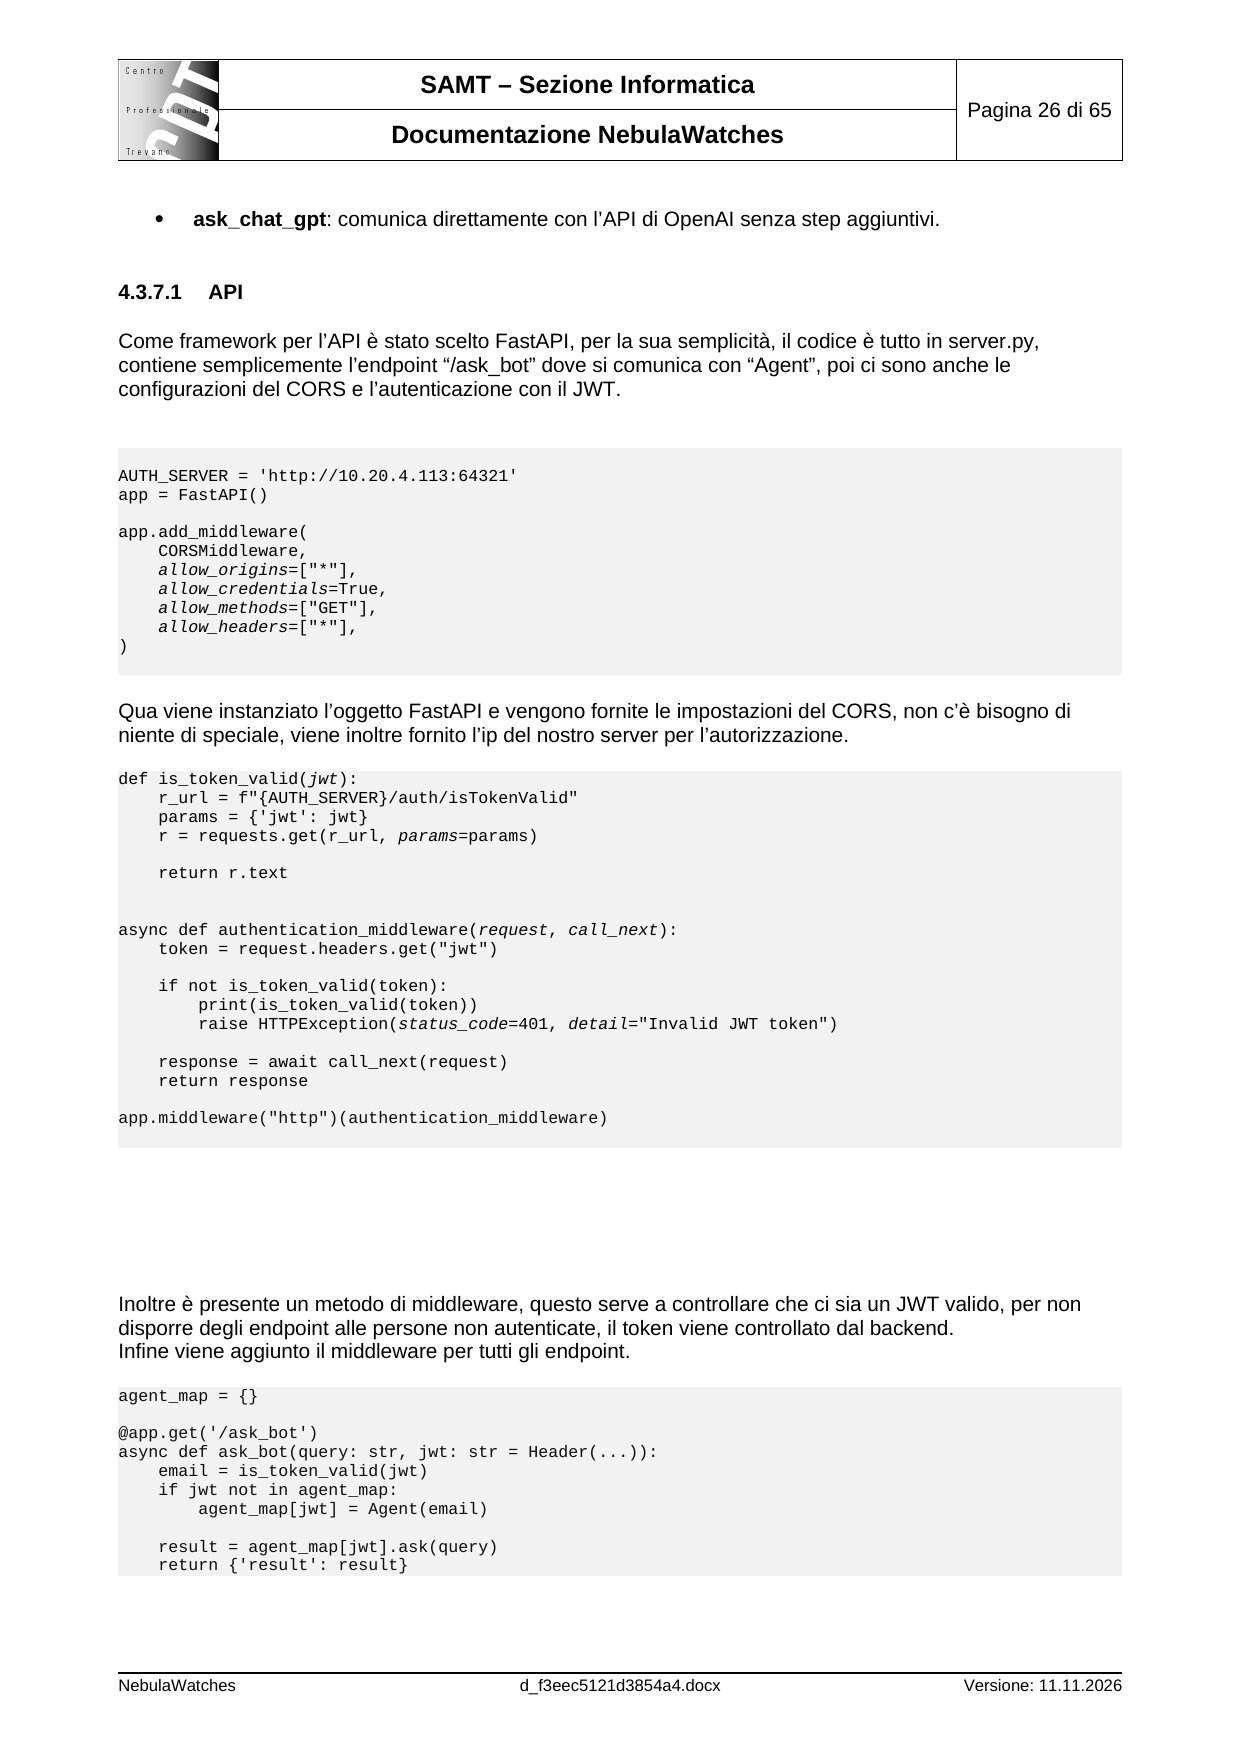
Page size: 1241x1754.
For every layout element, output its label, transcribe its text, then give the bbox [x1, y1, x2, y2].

subtitle API [118, 280, 1122, 304]
text r = requests.get(r_url, params=params) [118, 827, 1122, 846]
text Inoltre è presente un metodo di middleware, questo serve a controllare che ci sia un JWT valido, per non disporre degli endpoint alle persone non autenticate, il token viene controllato dal backend. Infine viene aggiunto il middleware per tutti gli endpoint. [118, 1291, 1122, 1363]
text async def ask_bot(query: str, jwt: str = Header(...)): [118, 1444, 1122, 1463]
text allow_credentials=True, [118, 581, 1122, 599]
text r_url = f"{AUTH_SERVER}/auth/isTokenValid" [118, 789, 1122, 808]
text ) [118, 637, 1122, 656]
text allow_methods=["GET"], [118, 599, 1122, 618]
text Come framework per l’API è stato scelto FastAPI, per la sua semplicità, il codice è tutto in server.py, contiene semplicemente l’endpoint “/ask_bot” dove si comunica con “Agent”, poi ci sono anche le configurazioni del CORS e l’autenticazione con il JWT. [118, 329, 1122, 401]
text AUTH_SERVER = 'http://10.20.4.113:64321' [118, 467, 1122, 486]
text if jwt not in agent_map: [118, 1482, 1122, 1500]
picture [118, 60, 219, 160]
text agent_map[jwt] = Agent(email) [118, 1500, 1122, 1519]
text return r.text [118, 865, 1122, 884]
text CORSMiddleware, [118, 543, 1122, 562]
text params = {'jwt': jwt} [118, 808, 1122, 827]
text async def authentication_middleware(request, call_next): [118, 921, 1122, 940]
text return response [118, 1072, 1122, 1091]
text print(is_token_valid(token)) [118, 997, 1122, 1016]
text email = is_token_valid(jwt) [118, 1463, 1122, 1482]
text agent_map = {} [118, 1387, 1122, 1406]
text Qua viene instanziato l’oggetto FastAPI e vengono fornite le impostazioni del CORS, non c’è bisogno di niente di speciale, viene inoltre fornito l’ip del nostro server per l’autorizzazione. [118, 699, 1122, 747]
text result = agent_map[jwt].ask(query) [118, 1538, 1122, 1557]
text @app.get('/ask_bot') [118, 1425, 1122, 1444]
text app = FastAPI() [118, 486, 1122, 505]
text def is_token_valid(jwt): [118, 771, 1122, 789]
text return {'result': result} [118, 1557, 1122, 1576]
text app.middleware("http")(authentication_middleware) [118, 1110, 1122, 1129]
text allow_origins=["*"], [118, 562, 1122, 581]
text response = await call_next(request) [118, 1053, 1122, 1072]
text raise HTTPException(status_code=401, detail="Invalid JWT token") [118, 1016, 1122, 1034]
text allow_headers=["*"], [118, 618, 1122, 637]
text app.add_middleware( [118, 524, 1122, 543]
text if not is_token_valid(token): [118, 978, 1122, 997]
list ask_chat_gpt: comunica direttamente con l’API di OpenAI senza step aggiuntivi. [156, 207, 1122, 231]
text token = request.headers.get("jwt") [118, 940, 1122, 959]
